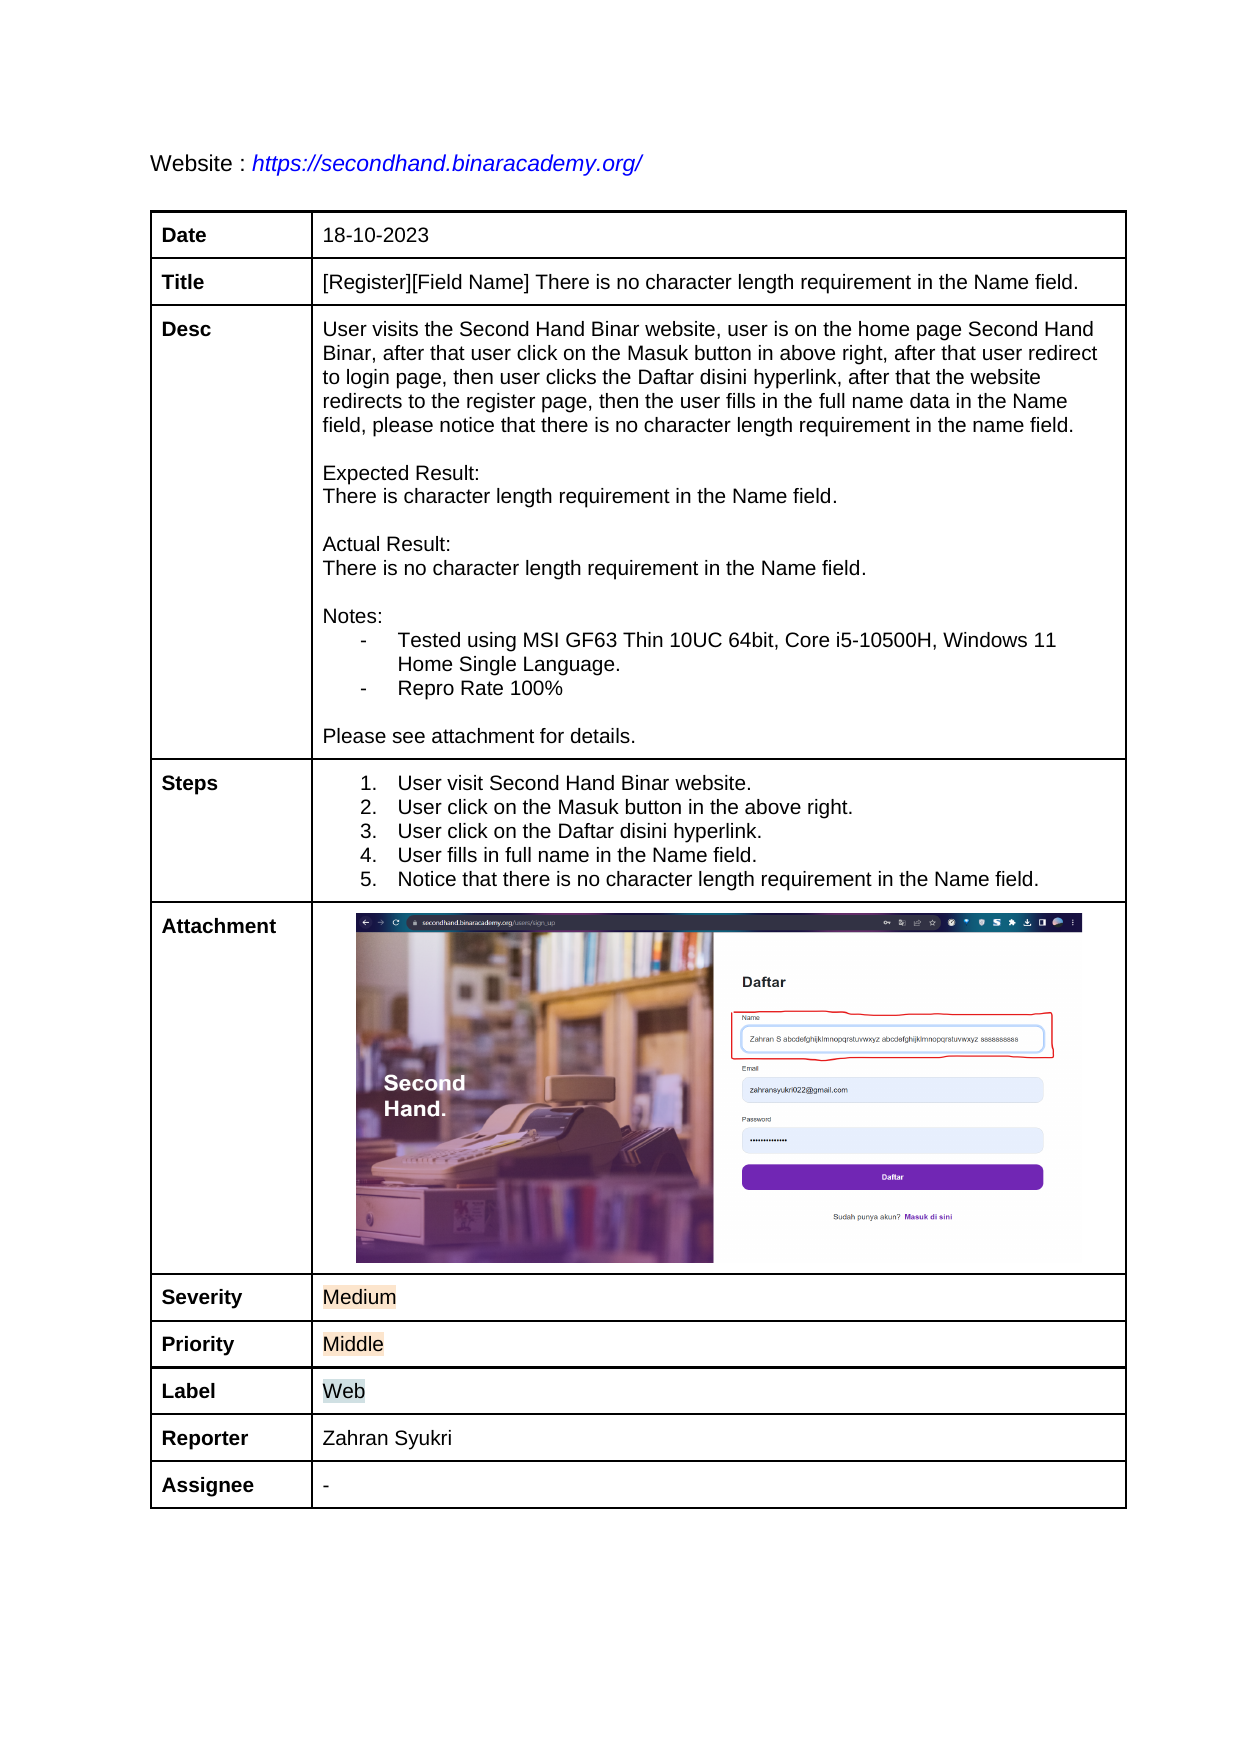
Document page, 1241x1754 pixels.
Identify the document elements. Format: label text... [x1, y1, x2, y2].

table_header Date [152, 213, 311, 257]
table_cell Reporter [152, 1415, 311, 1460]
text Website : https://secondhand.binaracademy.org/ [150, 150, 1090, 176]
table_cell [Register][Field Name] There is no character length requirement in the Name field. [313, 259, 1125, 304]
picture [356, 913, 1083, 1263]
table_cell Steps [152, 760, 311, 901]
table_cell User visits the Second Hand Binar website, user is on the home page Second Hand Binar, after that user click on the Masuk button in above right, after that user redirect to login page, then user clicks the Daftar disini hyperlink, after that the website redirects to the register page, then the user fills in the full name data in the Name field, please notice that there is no character length requirement in the name field. Expected Result: There is character length requirement in the Name field. Actual Result: There is no character length requirement in the Name field. Notes: Tested using MSI GF63 Thin 10UC 64bit, Core i5-10500H, Windows 11 Home Single Language. Repro Rate 100% Please see attachment for details. [313, 306, 1125, 758]
table_header 18-10-2023 [313, 213, 1125, 257]
table_cell Desc [152, 306, 311, 758]
table_cell Priority [152, 1322, 311, 1366]
table_cell Middle [313, 1322, 1125, 1366]
table_cell Label [152, 1369, 311, 1413]
table_cell [313, 903, 1125, 1273]
table_cell Title [152, 259, 311, 304]
table_cell - [313, 1462, 1125, 1507]
table_cell User visit Second Hand Binar website. User click on the Masuk button in the above right. User click on the Daftar disini hyperlink. User fills in full name in the Name field. Notice that there is no character length requirement in the Name field. [313, 760, 1125, 901]
table_cell Web [313, 1369, 1125, 1413]
table_cell Zahran Syukri [313, 1415, 1125, 1460]
table_cell Assignee [152, 1462, 311, 1507]
table_cell Severity [152, 1275, 311, 1319]
table_cell Attachment [152, 903, 311, 1273]
table_cell Medium [313, 1275, 1125, 1319]
